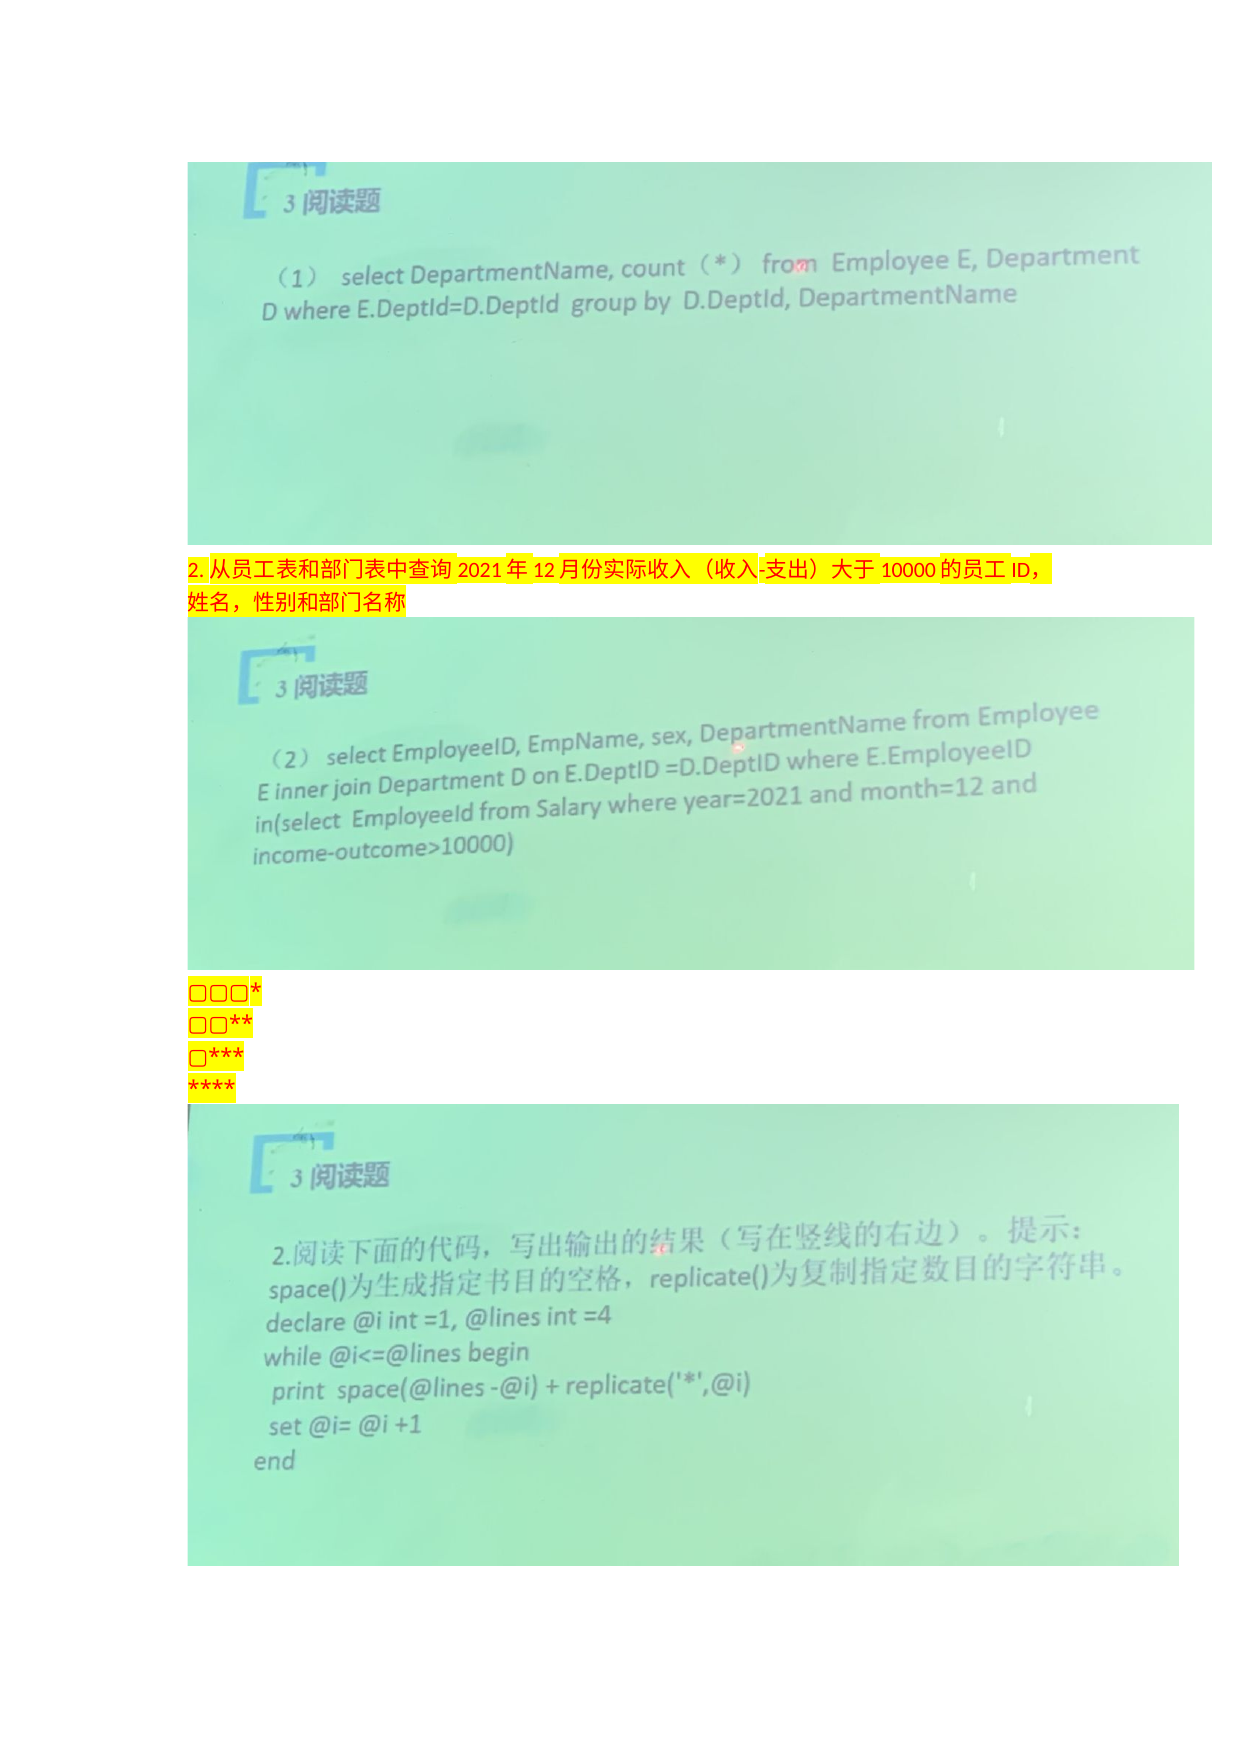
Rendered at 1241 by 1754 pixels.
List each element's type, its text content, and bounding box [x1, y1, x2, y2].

text **** [187, 1072, 1053, 1104]
text 2. 从员工表和部门表中查询2021年12月份实际收入（收入-支出）大于10000的员工ID，姓名，性别和部门名称 [187, 552, 1053, 617]
picture [187, 1104, 1179, 1566]
picture [187, 617, 1195, 970]
text ▢▢** [187, 1007, 1053, 1039]
picture [187, 162, 1212, 545]
text ▢▢▢* [187, 974, 1053, 1007]
text ▢*** [187, 1039, 1053, 1072]
